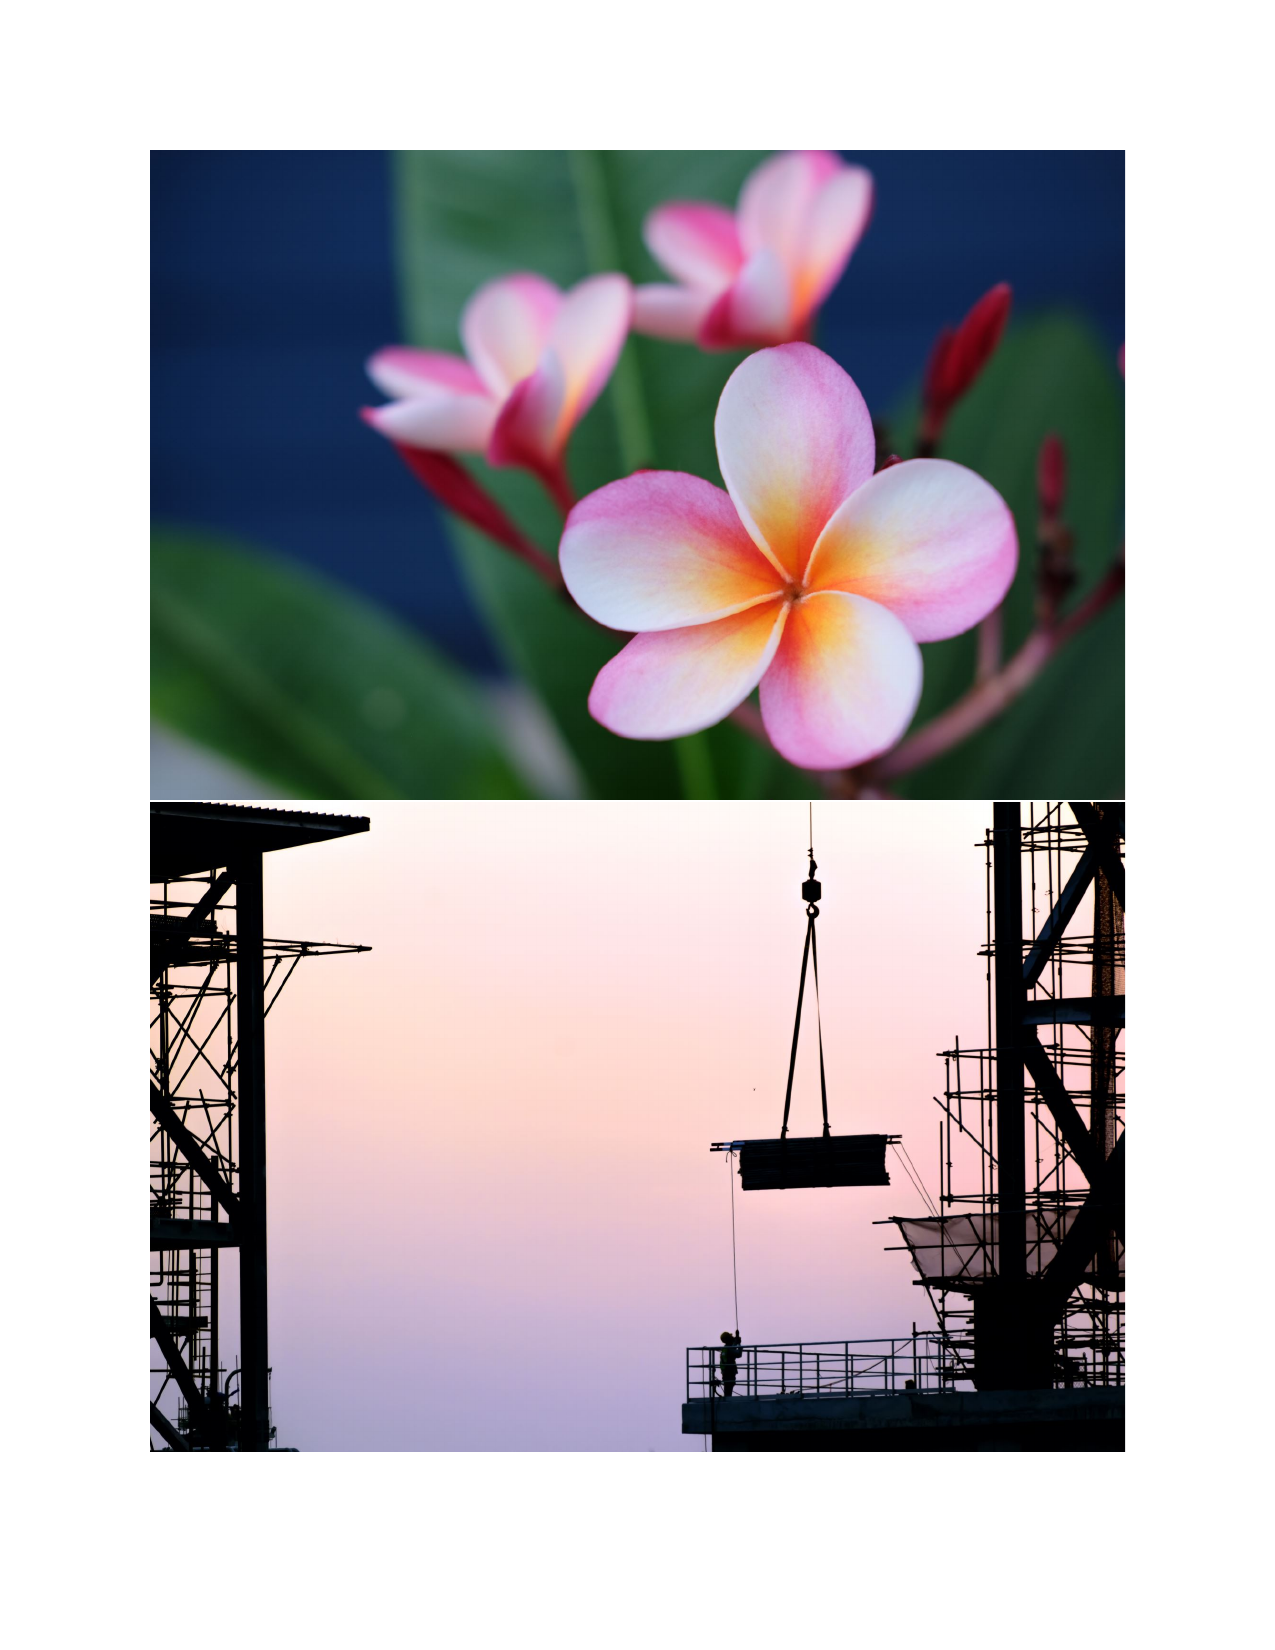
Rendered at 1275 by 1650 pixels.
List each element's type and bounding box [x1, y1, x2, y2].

picture [150, 150, 1125, 800]
picture [150, 802, 1125, 1452]
